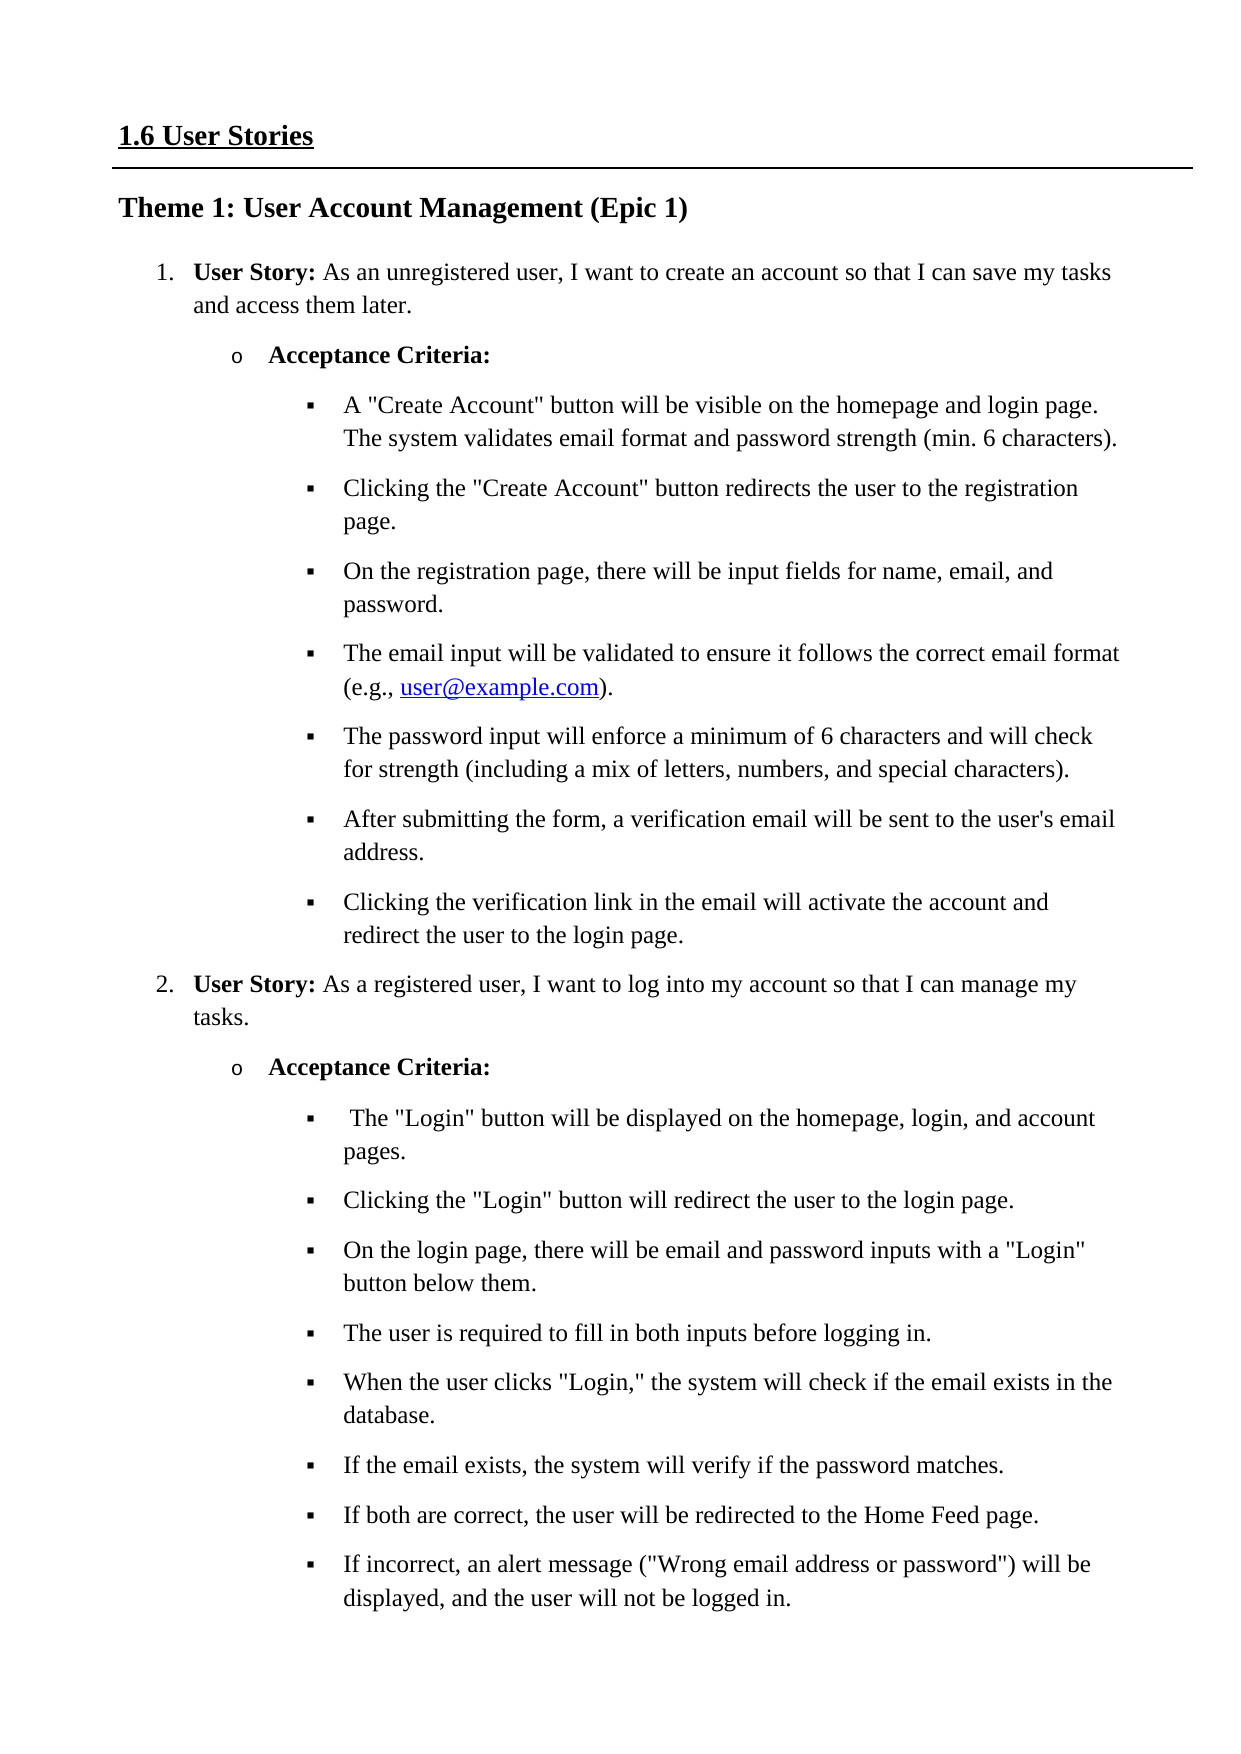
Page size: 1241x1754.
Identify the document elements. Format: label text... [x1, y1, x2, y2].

text 1.6 User Stories [118, 118, 1122, 152]
list A "Create Account" button will be visible on the homepage and login page. The system validates email format and password strength (min. 6 characters). [306, 390, 1122, 452]
list If incorrect, an alert message ("Wrong email address or password") will be displayed, and the user will not be logged in. [306, 1549, 1122, 1611]
list Acceptance Criteria: [231, 340, 1122, 369]
list If both are correct, the user will be redirected to the Home Feed page. [306, 1500, 1122, 1529]
list The user is required to fill in both inputs before logging in. [306, 1318, 1122, 1347]
list On the login page, there will be email and password inputs with a "Login" button below them. [306, 1235, 1122, 1297]
list User Story: As an unregistered user, I want to create an account so that I can save my tasks and access them later. [156, 257, 1122, 319]
list Acceptance Criteria: [231, 1052, 1122, 1082]
list On the registration page, there will be input fields for name, email, and password. [306, 556, 1122, 618]
text Theme 1: User Account Management (Epic 1) [118, 190, 1122, 223]
list If the email exists, the system will verify if the password matches. [306, 1450, 1122, 1479]
list The email input will be validated to ensure it follows the correct email format (e.g., user@example.com). [306, 638, 1122, 700]
list When the user clicks "Login," the system will check if the email exists in the database. [306, 1367, 1122, 1429]
list Clicking the verification link in the email will activate the account and redirect the user to the login page. [306, 887, 1122, 948]
list User Story: As a registered user, I want to log into my account so that I can manage my tasks. [156, 969, 1122, 1031]
list The password input will enforce a minimum of 6 characters and will check for strength (including a mix of letters, numbers, and special characters). [306, 721, 1122, 783]
list After submitting the form, a verification email will be sent to the user's email address. [306, 804, 1122, 866]
list Clicking the "Login" button will redirect the user to the login page. [306, 1185, 1122, 1214]
list The "Login" button will be displayed on the homepage, login, and account pages. [306, 1103, 1122, 1164]
list Clicking the "Create Account" button redirects the user to the registration page. [306, 473, 1122, 535]
